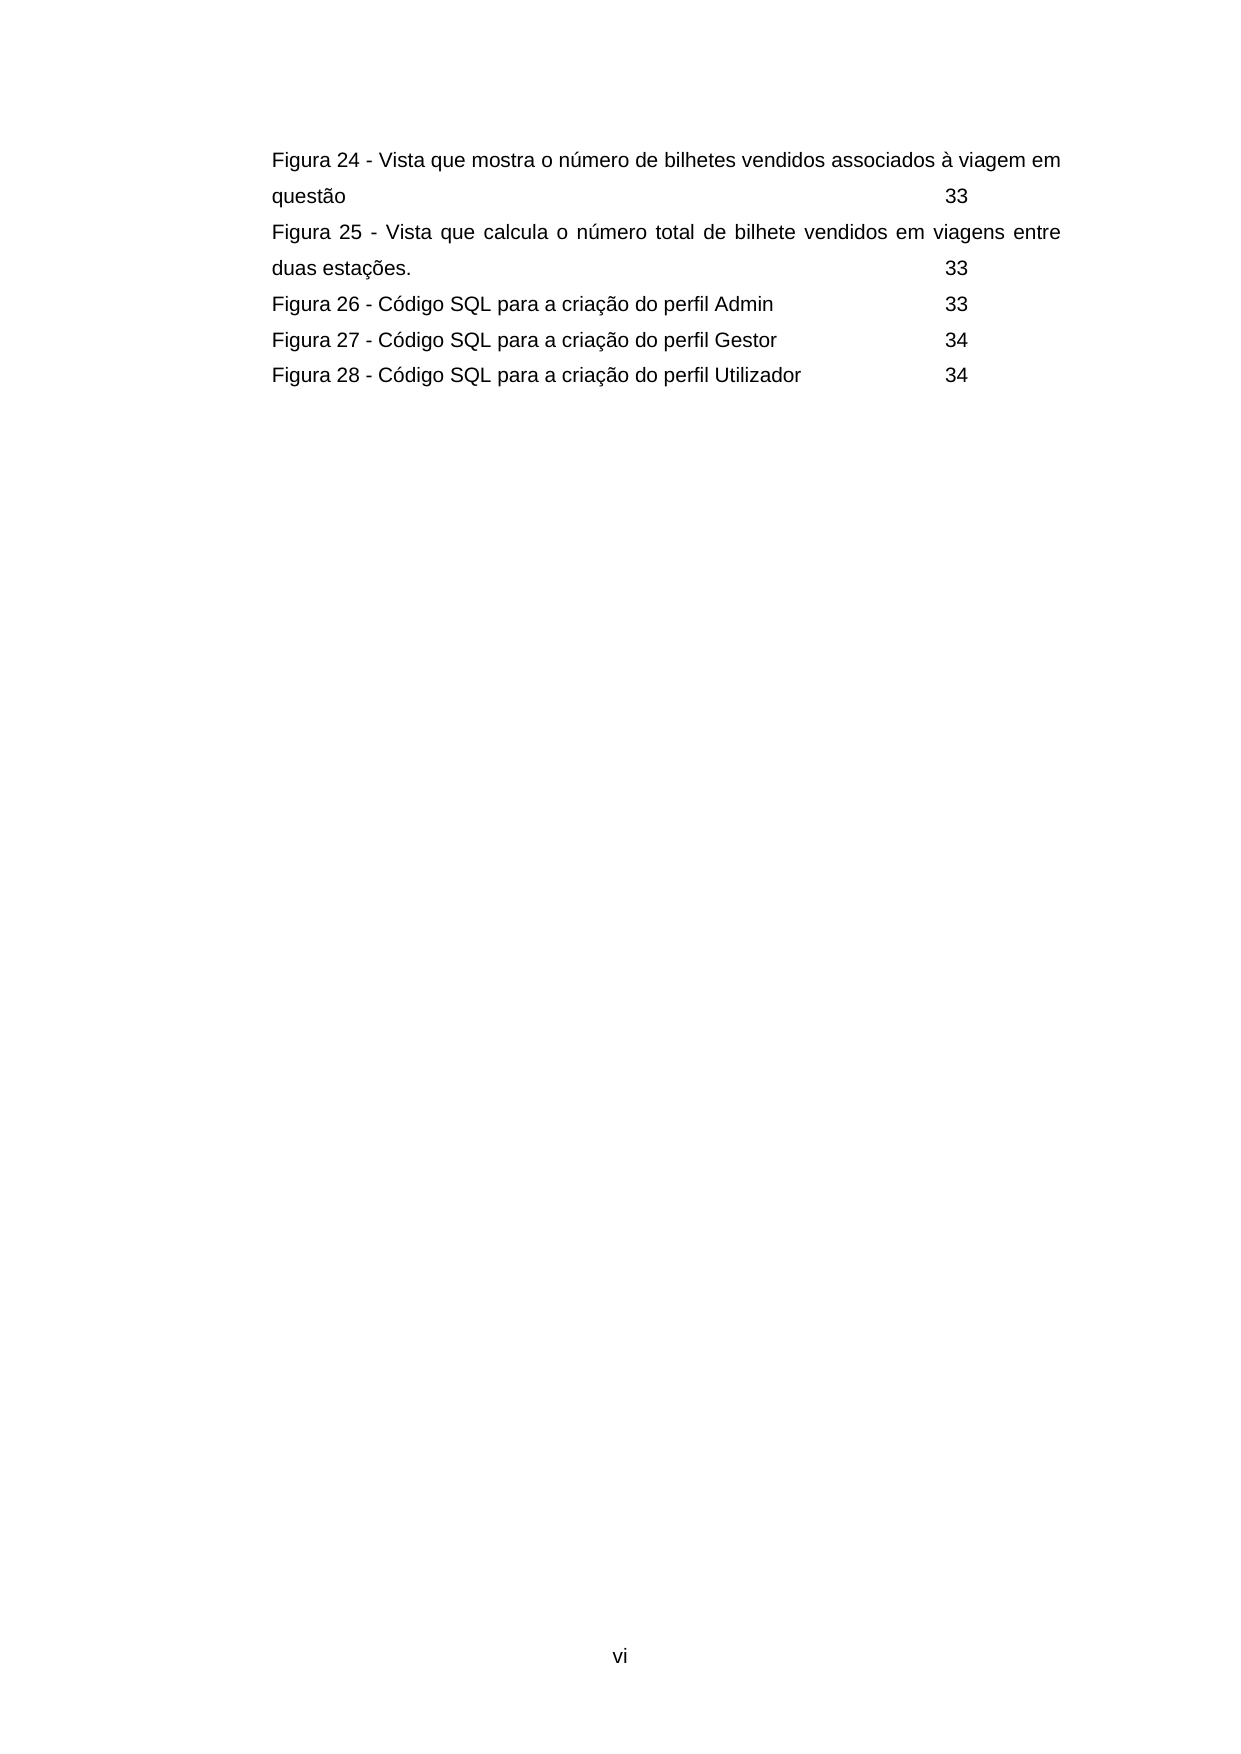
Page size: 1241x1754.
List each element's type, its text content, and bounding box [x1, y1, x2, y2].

text Figura 26 - Código SQL para a criação do perfil Admin 33 [272, 291, 1063, 315]
text Figura 24 - Vista que mostra o número de bilhetes vendidos associados à viagem em questão 33 [272, 148, 1063, 208]
text Figura 25 - Vista que calcula o número total de bilhete vendidos em viagens entre duas estações. 33 [272, 219, 1063, 279]
text Figura 27 - Código SQL para a criação do perfil Gestor 34 [272, 327, 1063, 351]
text Figura 28 - Código SQL para a criação do perfil Utilizador 34 [272, 363, 1063, 387]
